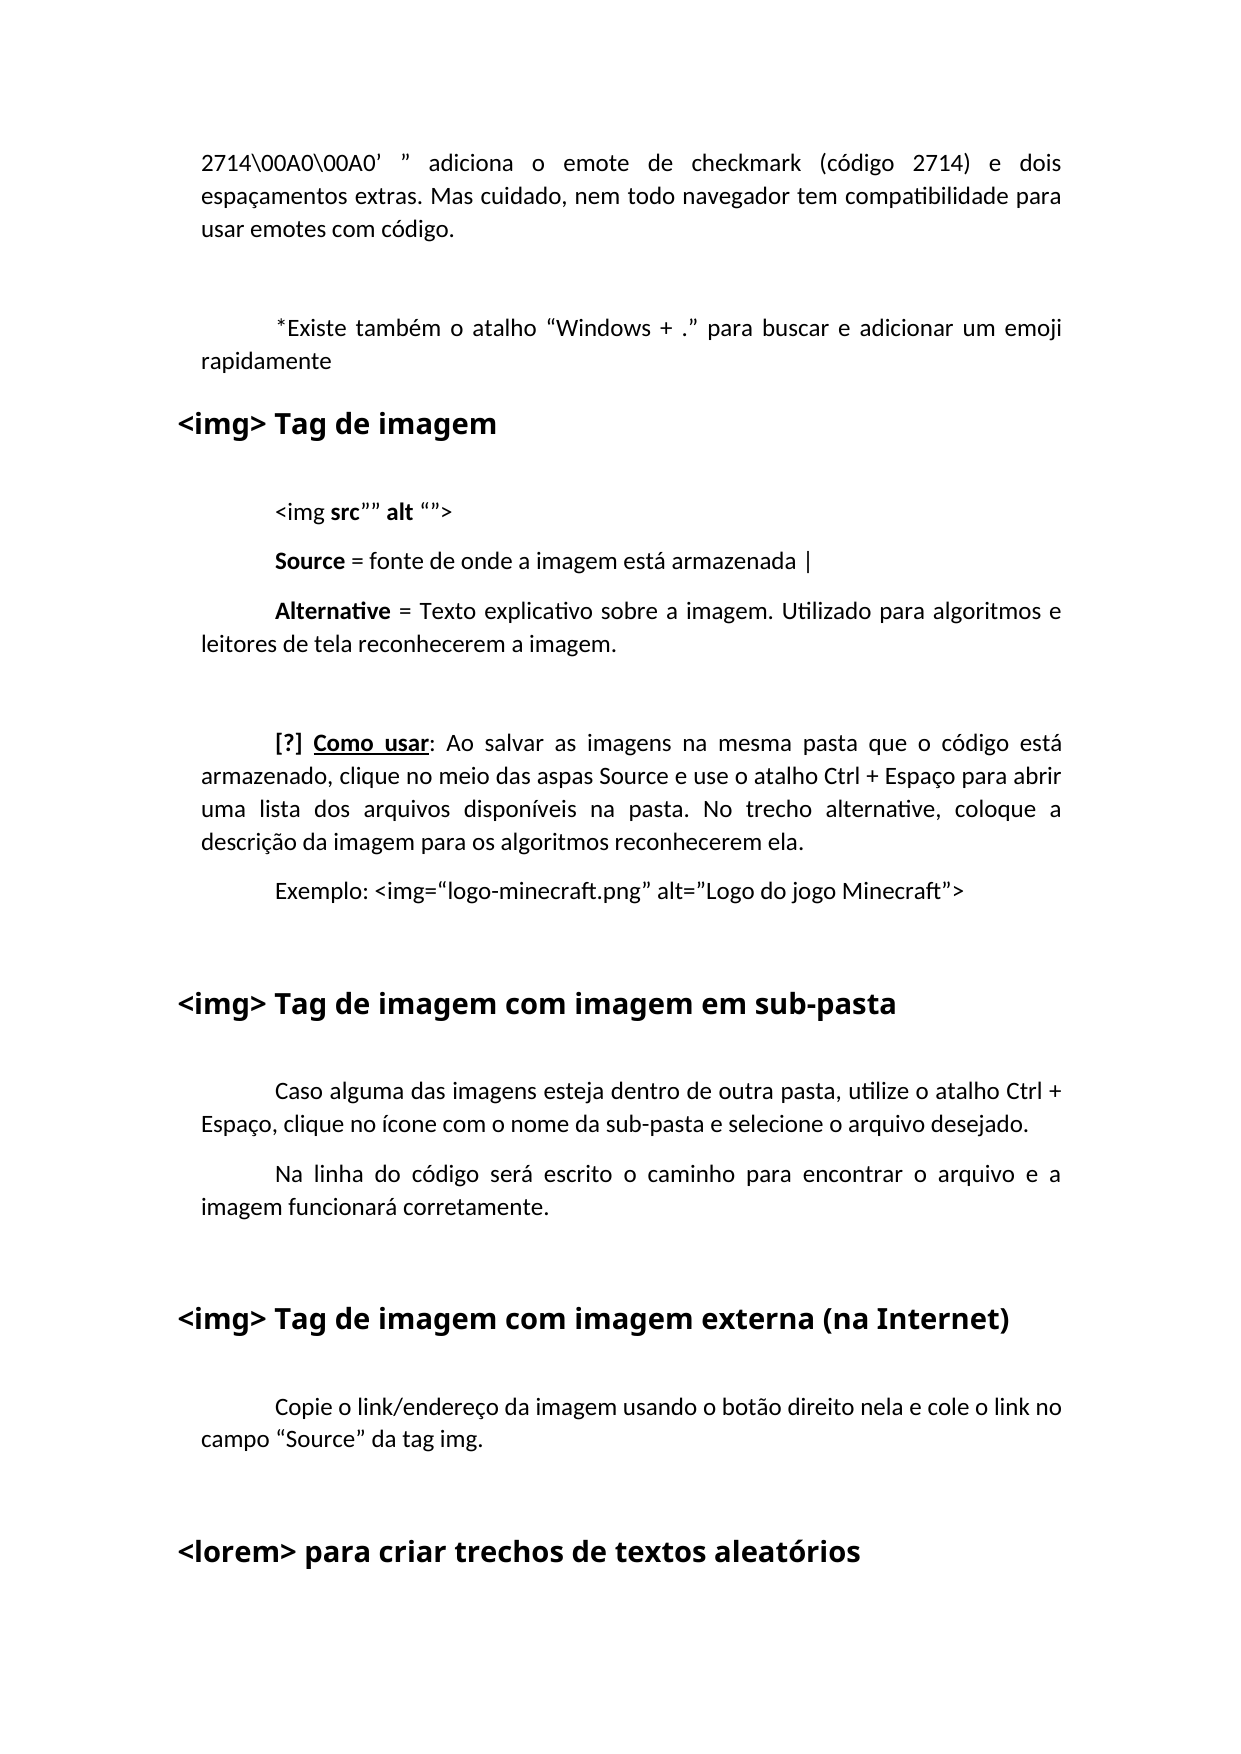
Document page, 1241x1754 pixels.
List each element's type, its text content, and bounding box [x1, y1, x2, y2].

text *Existe também o atalho “Windows + .” para buscar e adicionar um emoji rapidamente [201, 313, 1063, 376]
subtitle <img> Tag de imagem com imagem em sub-pasta [177, 983, 1063, 1023]
text Na linha do código será escrito o caminho para encontrar o arquivo e a imagem funcionará corretamente. [201, 1158, 1063, 1221]
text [201, 148, 1063, 244]
text Source = fonte de onde a imagem está armazenada | [201, 545, 1063, 576]
subtitle <img> Tag de imagem com imagem externa (na Internet) [177, 1298, 1063, 1338]
subtitle <lorem> para criar trechos de textos aleatórios [177, 1531, 1063, 1571]
text Exemplo: <img=“logo-minecraft.png” alt=”Logo do jogo Minecraft”> [201, 875, 1063, 906]
text Alternative = Texto explicativo sobre a imagem. Utilizado para algoritmos e leitores de tela reconhecerem a imagem. [201, 595, 1063, 658]
text Caso alguma das imagens esteja dentro de outra pasta, utilize o atalho Ctrl + Espaço, clique no ícone com o nome da sub-pasta e selecione o arquivo desejado. [201, 1075, 1063, 1139]
text <img src”” alt “”> [201, 496, 1063, 526]
subtitle <img> Tag de imagem [177, 403, 1063, 443]
text Copie o link/endereço da imagem usando o botão direito nela e cole o link no campo “Source” da tag img. [201, 1391, 1063, 1454]
text [?] Como usar: Ao salvar as imagens na mesma pasta que o código está armazenado, clique no meio das aspas Source e use o atalho Ctrl + Espaço para abrir uma lista dos arquivos disponíveis na pasta. No trecho alternative, coloque a descrição da imagem para os algoritmos reconhecerem ela. [201, 727, 1063, 856]
